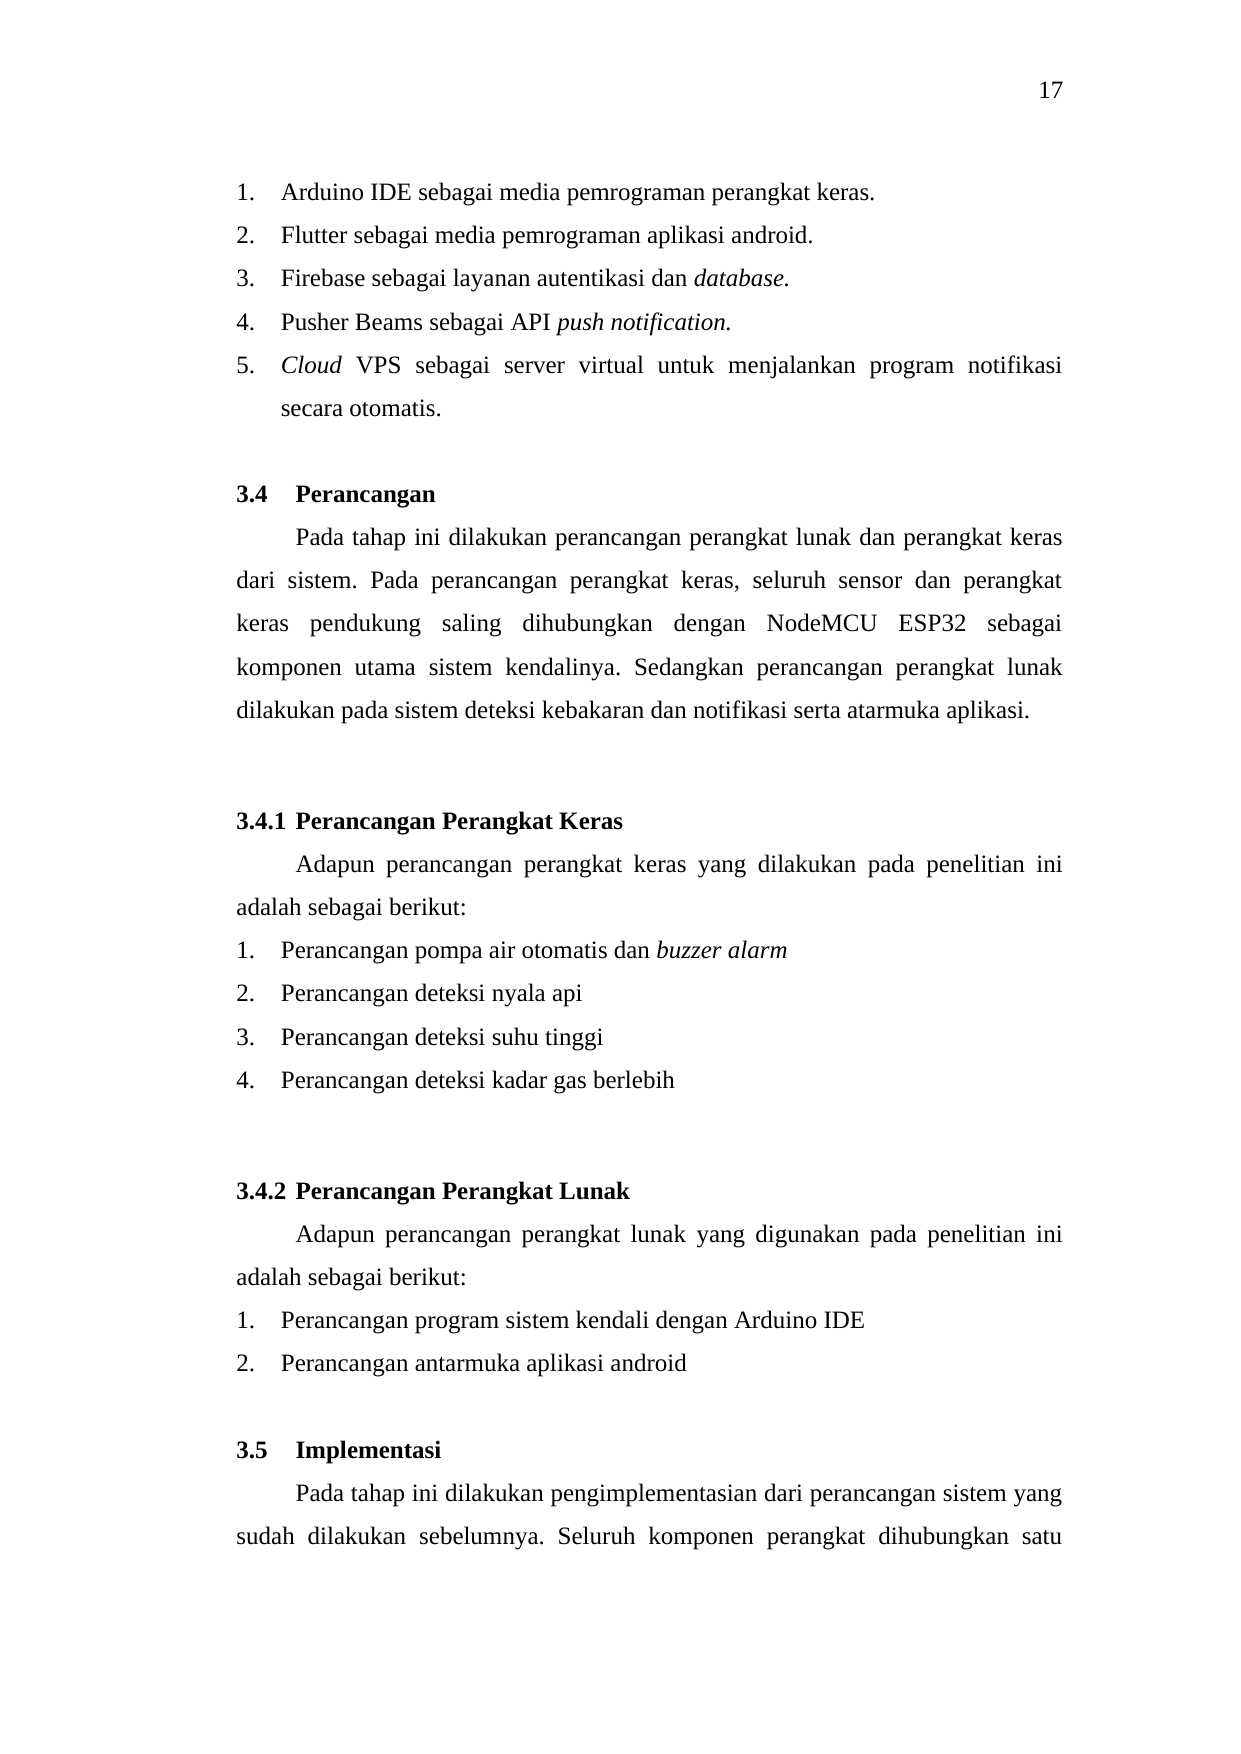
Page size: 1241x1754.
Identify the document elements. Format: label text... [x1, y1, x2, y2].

text Implementasi [236, 1435, 1063, 1463]
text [236, 1478, 1063, 1550]
text Adapun perancangan perangkat keras yang dilakukan pada penelitian ini adalah sebagai berikut: [236, 849, 1063, 921]
list Pusher Beams sebagai API push notification. [236, 307, 1063, 335]
text Adapun perancangan perangkat lunak yang digunakan pada penelitian ini adalah sebagai berikut: [236, 1219, 1063, 1291]
text Pada tahap ini dilakukan perancangan perangkat lunak dan perangkat keras dari sistem. Pada perancangan perangkat keras, seluruh sensor dan perangkat keras pendukung saling dihubungkan dengan NodeMCU ESP32 sebagai komponen utama sistem kendalinya. Sedangkan perancangan perangkat lunak dilakukan pada sistem deteksi kebakaran dan notifikasi serta atarmuka aplikasi. [236, 522, 1063, 723]
list Perancangan deteksi suhu tinggi [236, 1022, 1063, 1050]
text Perancangan [236, 479, 1063, 508]
list Arduino IDE sebagai media pemrograman perangkat keras. [236, 177, 1063, 206]
list Perancangan program sistem kendali dengan Arduino IDE [236, 1305, 1063, 1334]
list Perancangan antarmuka aplikasi android [236, 1348, 1063, 1377]
list Cloud VPS sebagai server virtual untuk menjalankan program notifikasi secara otomatis. [236, 350, 1063, 422]
list Perancangan deteksi kadar gas berlebih [236, 1065, 1063, 1093]
subtitle Perancangan Perangkat Lunak [236, 1176, 1063, 1205]
list Firebase sebagai layanan autentikasi dan database. [236, 263, 1063, 292]
list Perancangan deteksi nyala api [236, 978, 1063, 1007]
list Perancangan pompa air otomatis dan buzzer alarm [236, 935, 1063, 964]
list Flutter sebagai media pemrograman aplikasi android. [236, 220, 1063, 249]
subtitle Perancangan Perangkat Keras [236, 806, 1063, 835]
